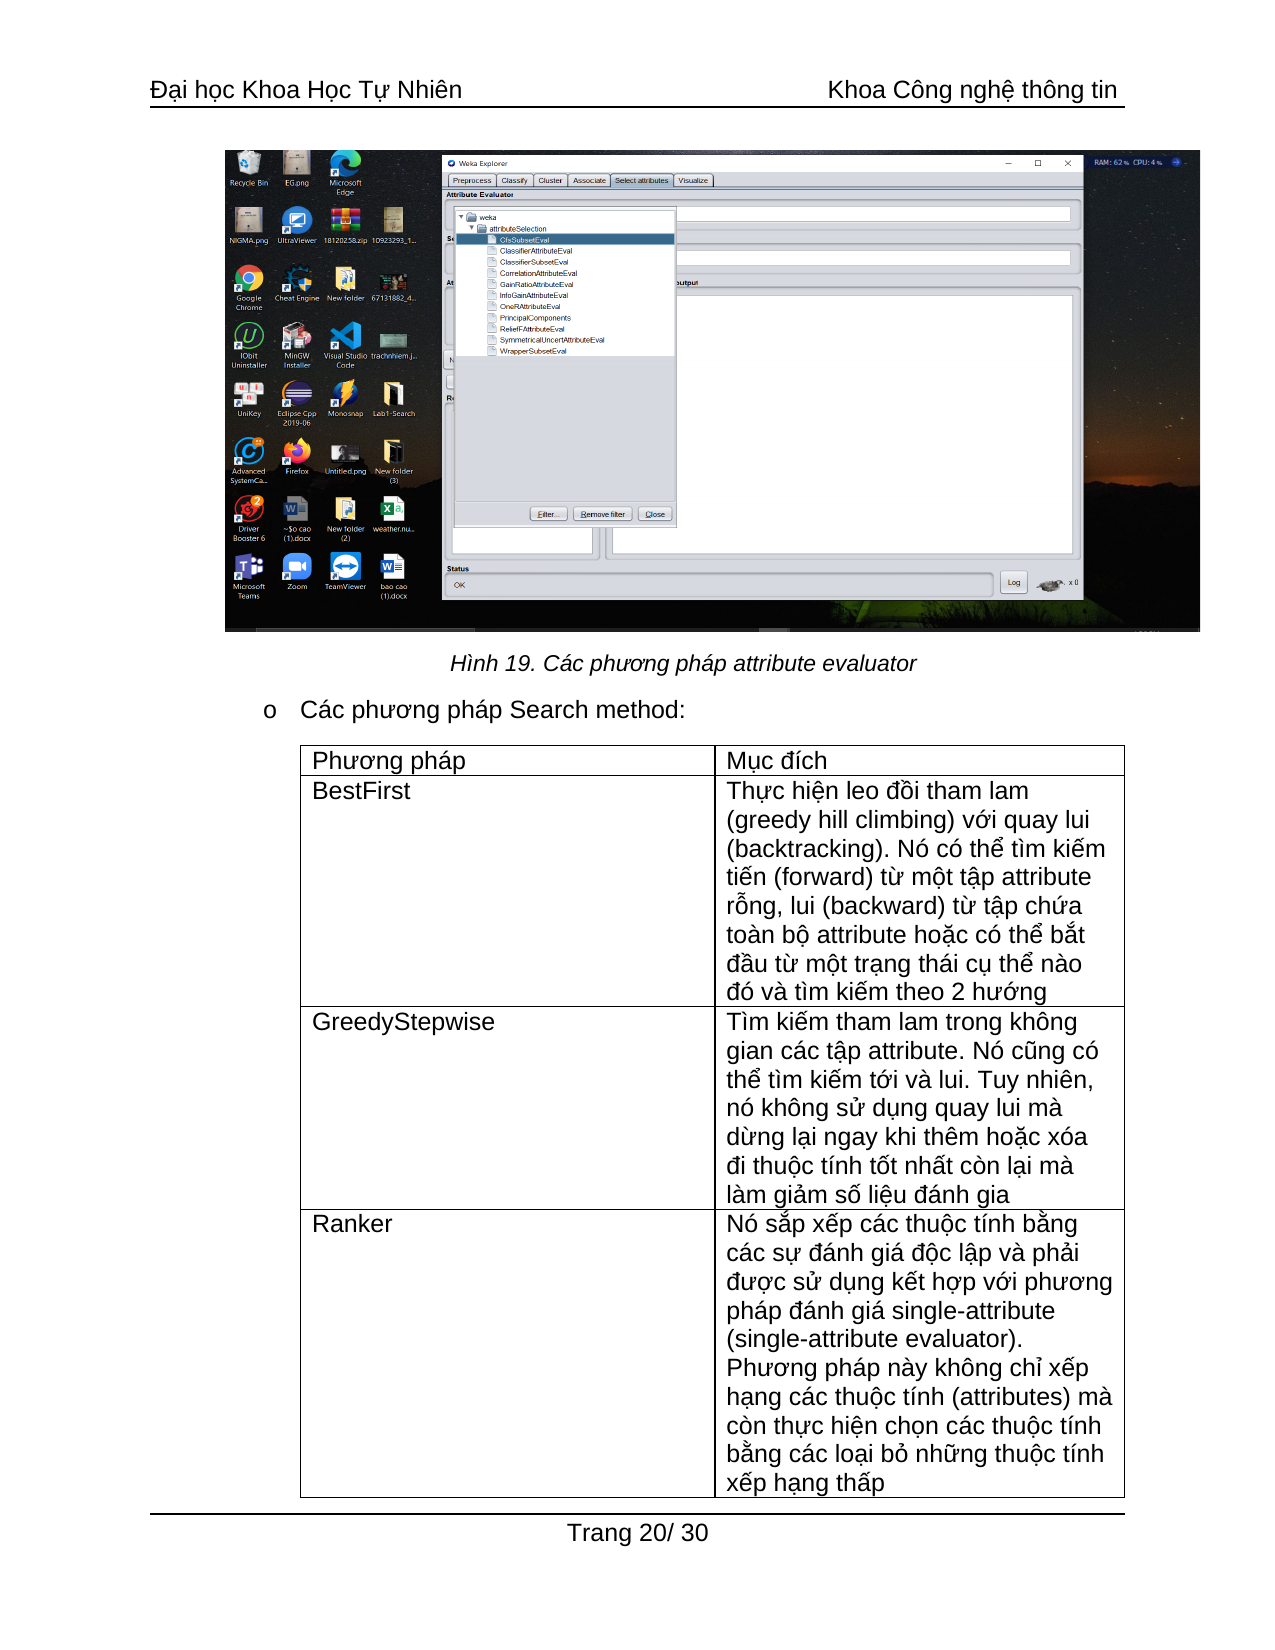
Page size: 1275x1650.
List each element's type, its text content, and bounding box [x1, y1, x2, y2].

table_cell BestFirst [301, 776, 714, 1006]
table_cell Thực hiện leo đồi tham lam (greedy hill climbing) với quay lui (backtracking). Nó có thể tìm kiếm tiến (forward) từ một tập attribute rỗng, lui (backward) từ tập chứa toàn bộ attribute hoặc có thể bắt đầu từ một trạng thái cụ thể nào đó và tìm kiếm theo 2 hướng [716, 776, 1124, 1006]
text Hình 19. Các phương pháp attribute evaluator [450, 650, 1125, 677]
picture [225, 150, 1200, 632]
table_cell Ranker [301, 1210, 714, 1497]
table_cell Nó sắp xếp các thuộc tính bằng các sự đánh giá độc lập và phải được sử dụng kết hợp với phương pháp đánh giá single-attribute (single-attribute evaluator). Phương pháp này không chỉ xếp hạng các thuộc tính (attributes) mà còn thực hiện chọn các thuộc tính bằng các loại bỏ những thuộc tính xếp hạng thấp [716, 1210, 1124, 1497]
table_header Mục đích [716, 746, 1124, 775]
table_header Phương pháp [301, 746, 714, 775]
table_cell GreedyStepwise [301, 1007, 714, 1208]
list Các phương pháp Search method: [262, 695, 1125, 726]
table_cell Tìm kiếm tham lam trong không gian các tập attribute. Nó cũng có thể tìm kiếm tới và lui. Tuy nhiên, nó không sử dụng quay lui mà dừng lại ngay khi thêm hoặc xóa đi thuộc tính tốt nhất còn lại mà làm giảm số liệu đánh gia [716, 1007, 1124, 1208]
